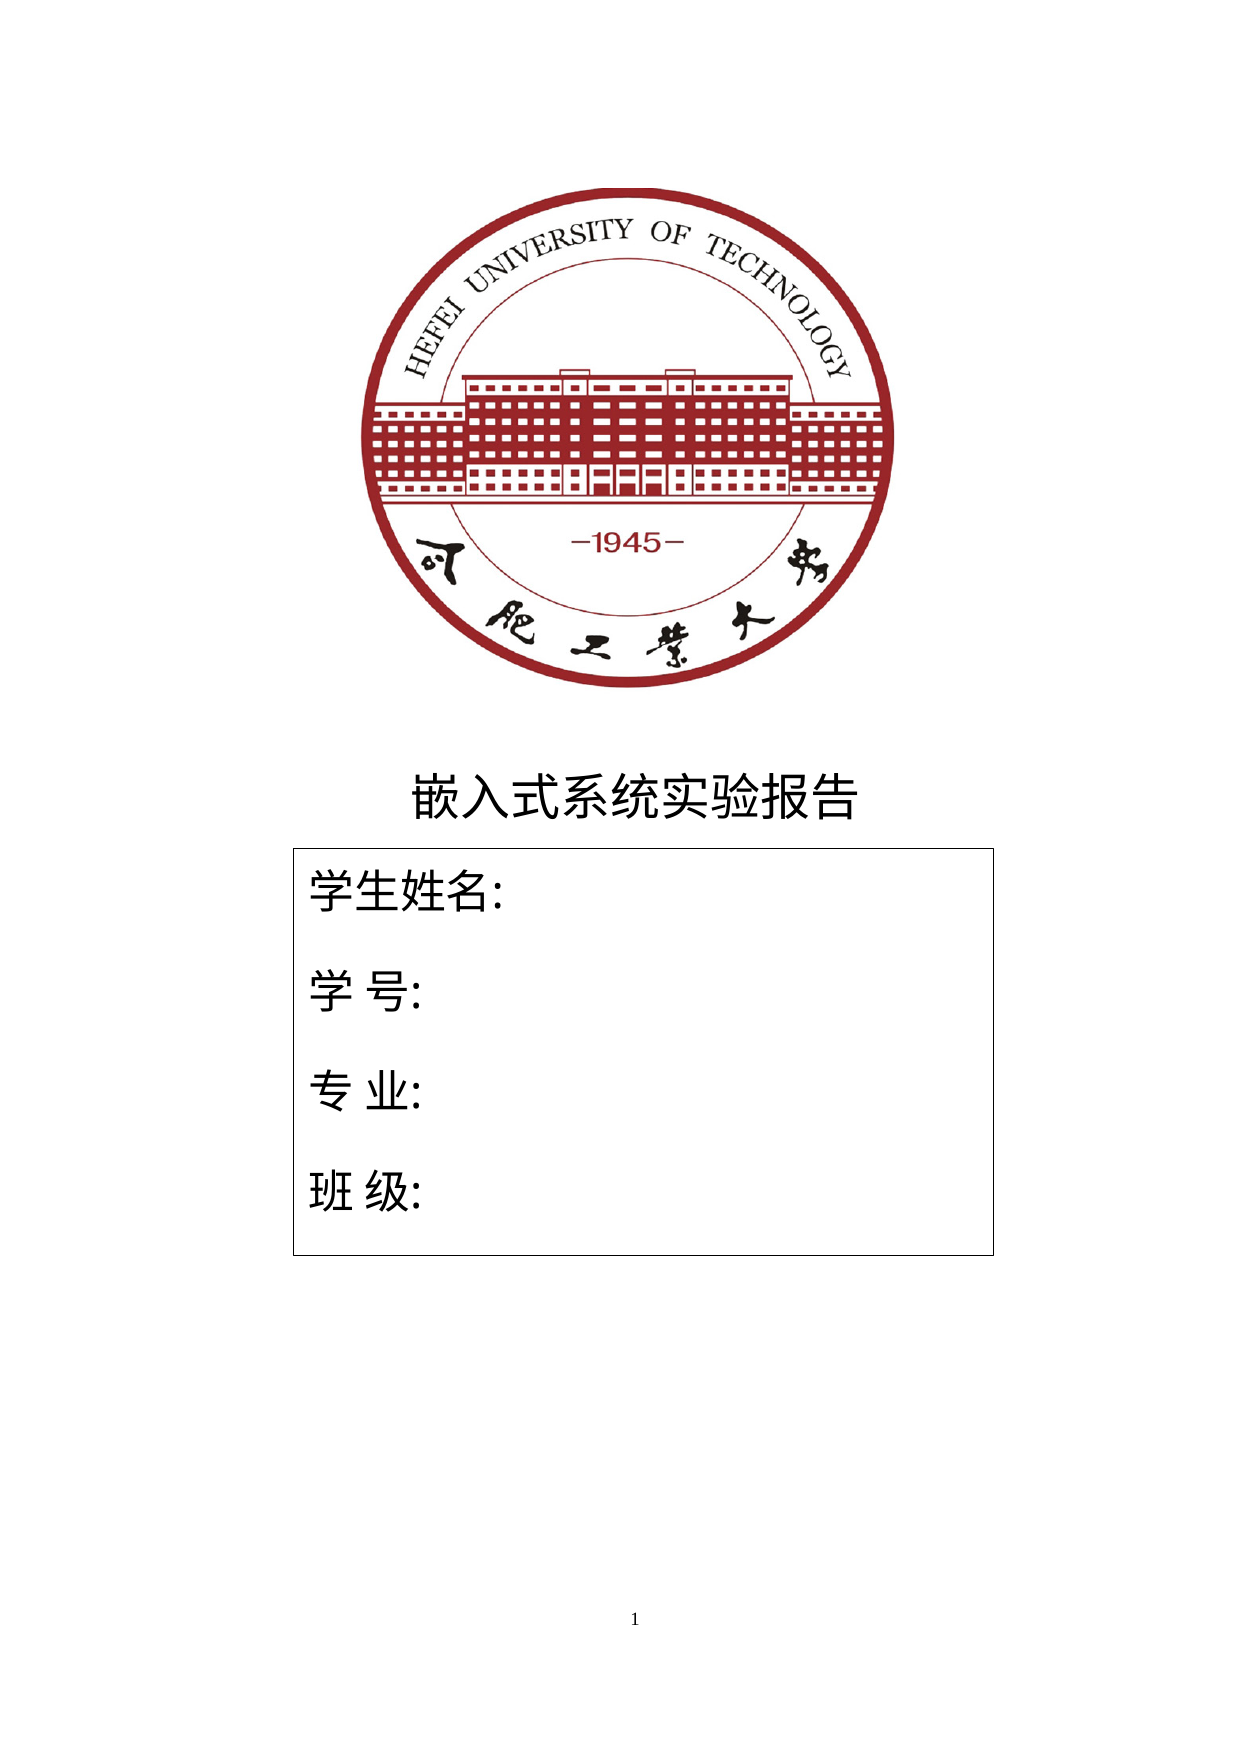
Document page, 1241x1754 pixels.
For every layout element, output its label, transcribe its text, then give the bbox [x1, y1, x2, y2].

picture [319, 188, 951, 725]
text 嵌入式系统实验报告 [118, 744, 1152, 842]
